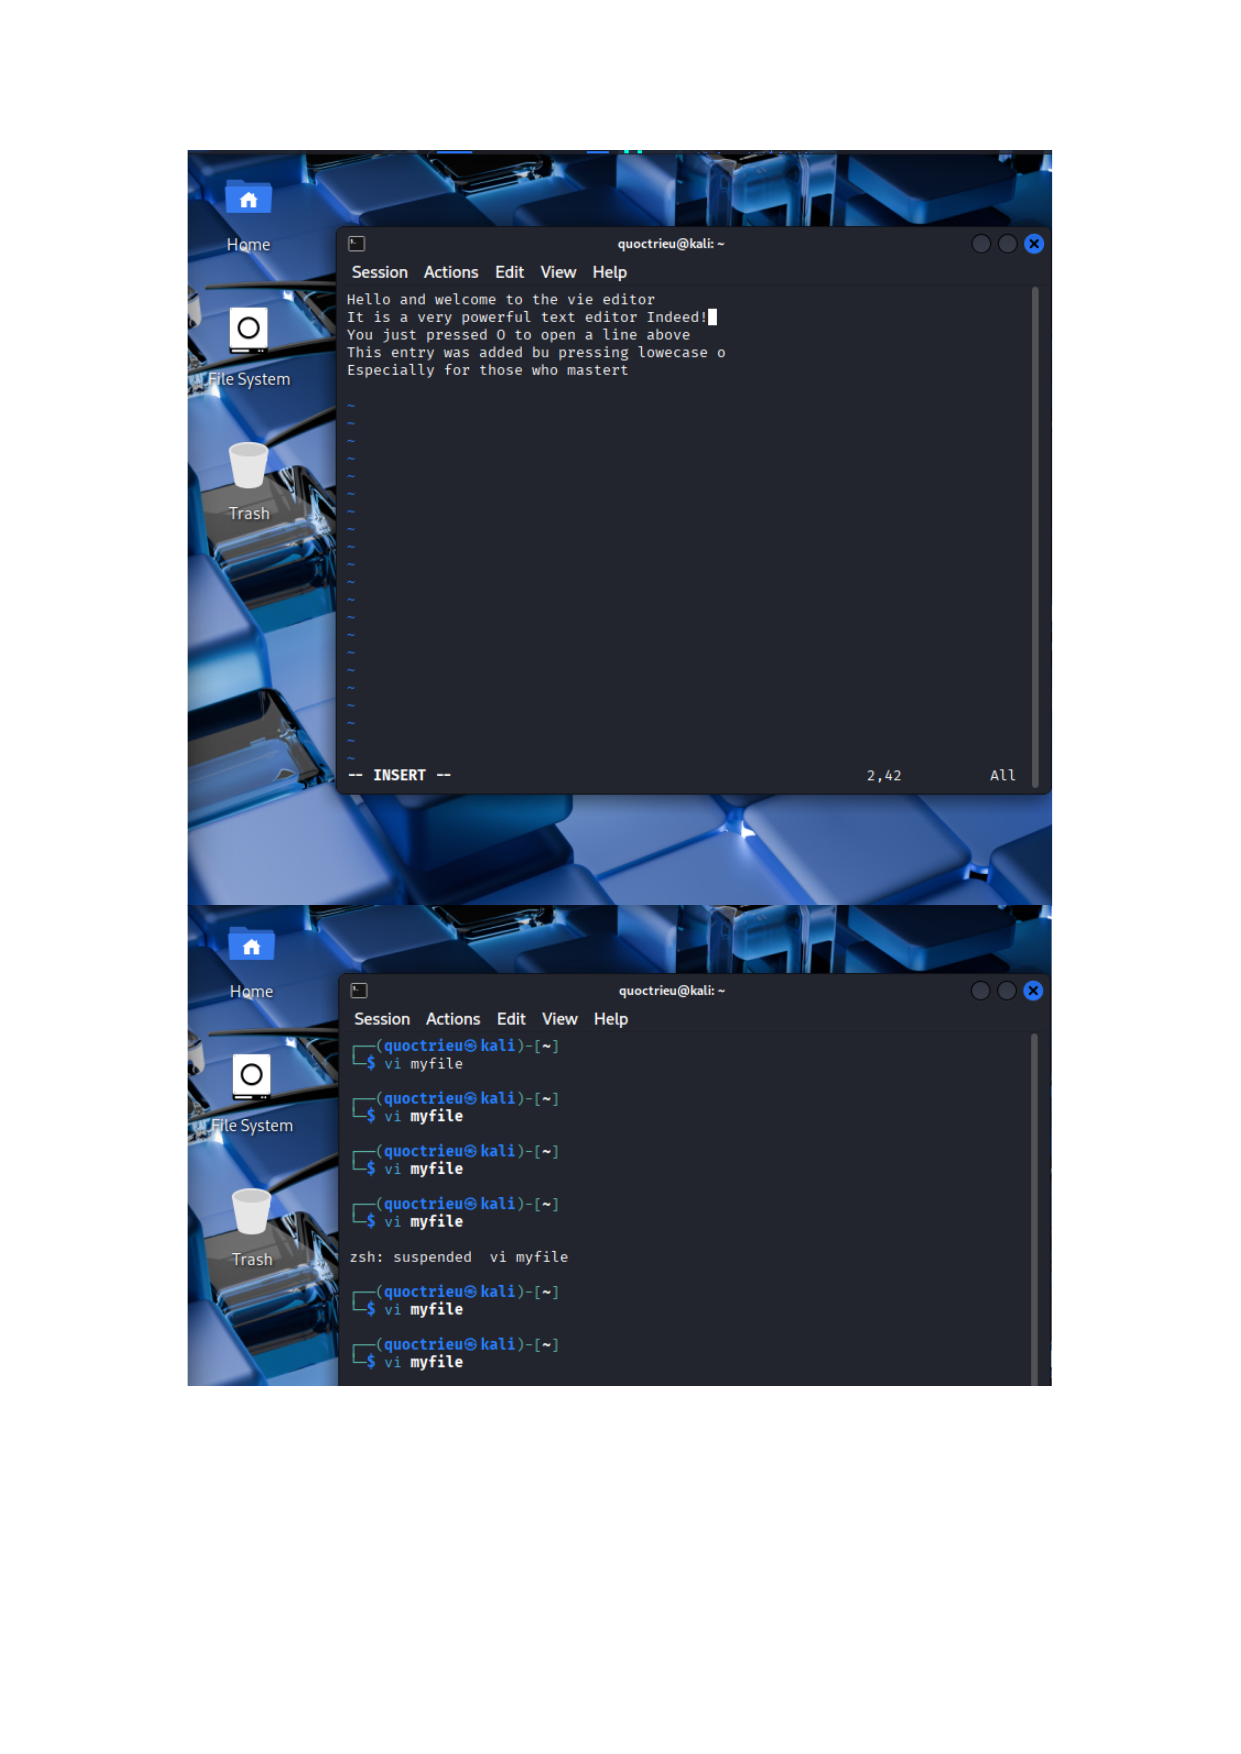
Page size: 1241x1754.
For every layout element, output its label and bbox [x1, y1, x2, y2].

picture [187, 150, 1053, 1386]
